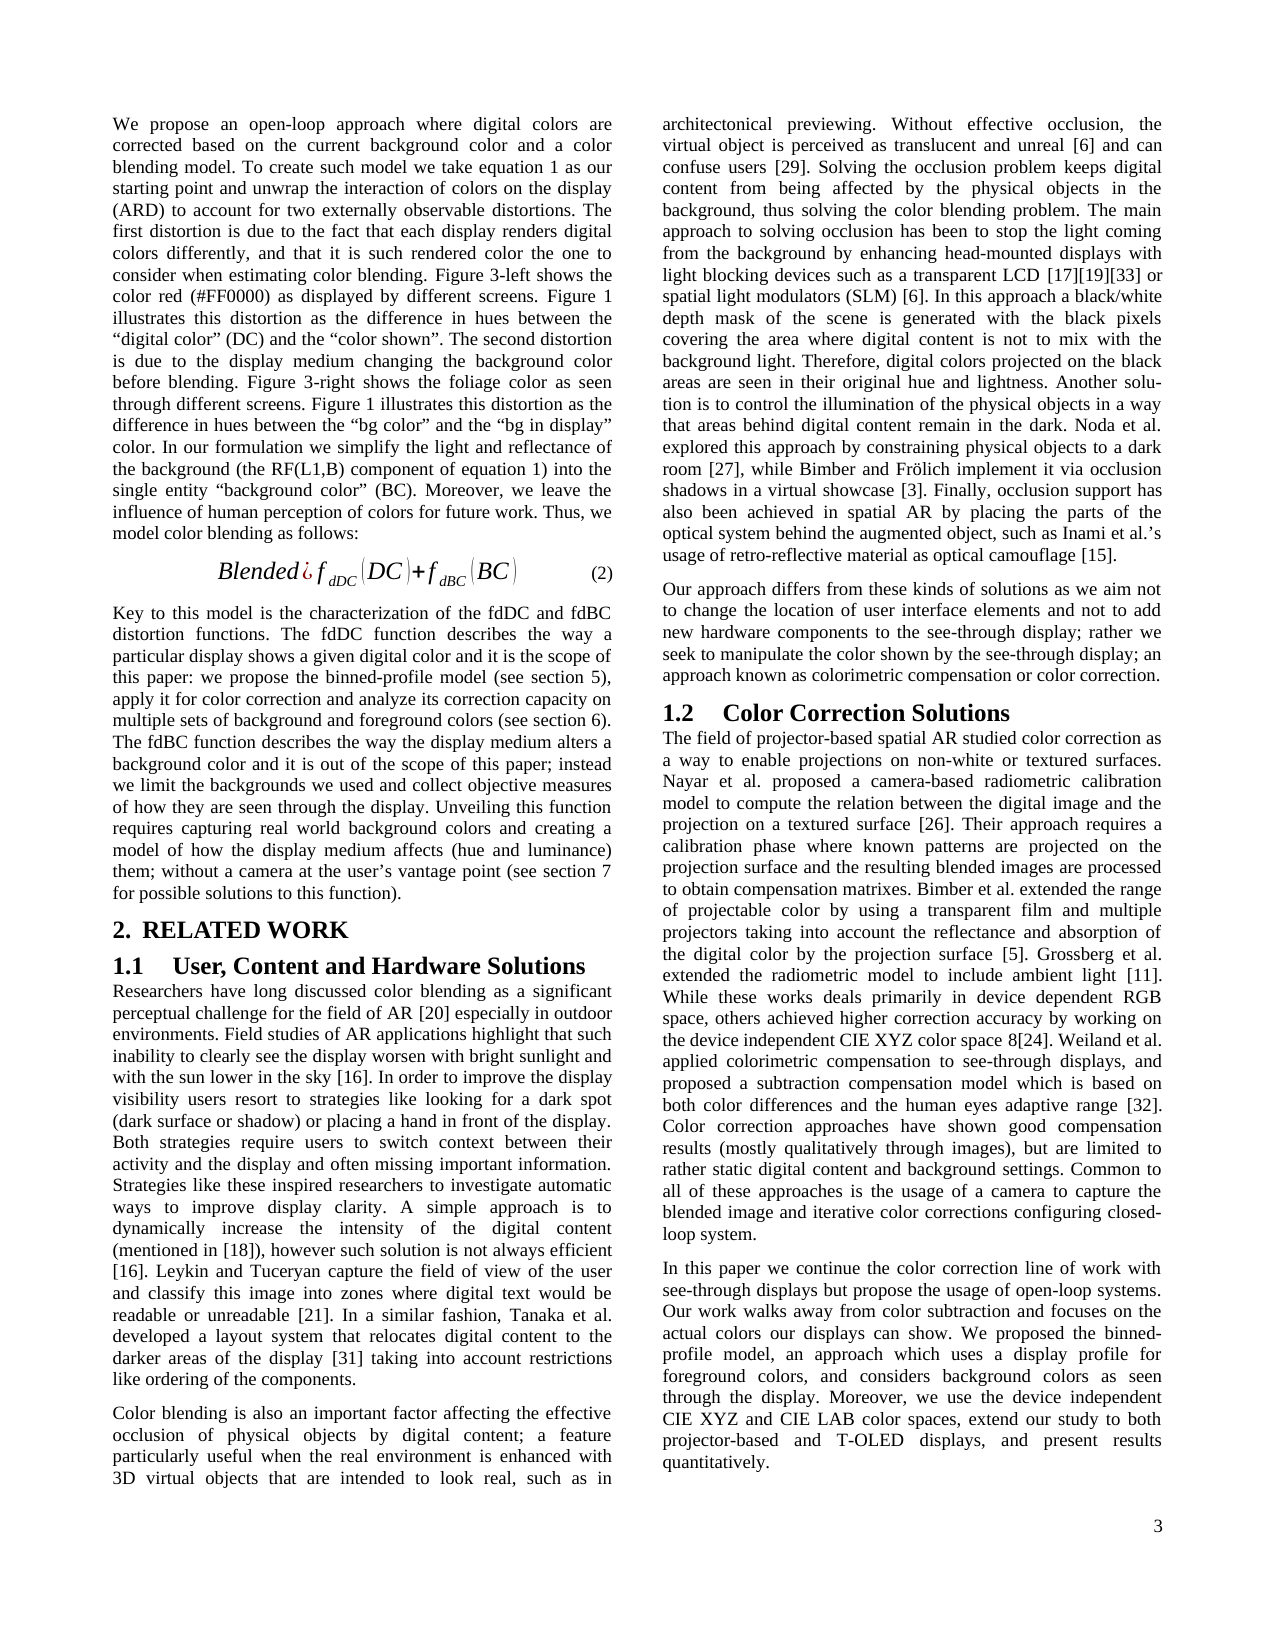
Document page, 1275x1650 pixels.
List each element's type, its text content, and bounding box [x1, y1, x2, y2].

text Color blending is also an important factor affecting the effective occlusion of physical objects by digital content; a feature particularly useful when the real environment is enhanced with 3D virtual objects that are intended to look real, such as in architectonical previewing. Without effective occlusion, the virtual object is perceived as translucent and unreal [6] and can confuse users [29]. Solving the occlusion problem keeps digital content from being affected by the physical objects in the background, thus solving the color blending problem. The main approach to solving occlusion has been to stop the light coming from the background by enhancing head-mounted displays with light blocking devices such as a transparent LCD [17][19][33] or spatial light modulators (SLM) [6]. In this approach a black/white depth mask of the scene is generated with the black pixels covering the area where digital content is not to mix with the background light. Therefore, digital colors projected on the black areas are seen in their original hue and lightness. Another solu-tion is to control the illumination of the physical objects in a way that areas behind digital content remain in the dark. Noda et al. explored this approach by constraining physical objects to a dark room [27], while Bimber and Frölich implement it via occlusion shadows in a virtual showcase [3]. Finally, occlusion support has also been achieved in spatial AR by placing the parts of the optical system behind the augmented object, such as Inami et al.’s usage of retro-reflective material as optical camouflage [15]. [662, 112, 1162, 565]
text In this paper we continue the color correction line of work with see-through displays but propose the usage of open-loop systems. Our work walks away from color subtraction and focuses on the actual colors our displays can show. We proposed the binned-profile model, an approach which uses a display profile for foreground colors, and considers background colors as seen through the display. Moreover, we use the device independent CIE XYZ and CIE LAB color spaces, extend our study to both projector-based and T-OLED displays, and present results quantitatively. [662, 1257, 1162, 1472]
text We propose an open-loop approach where digital colors are corrected based on the current background color and a color blending model. To create such model we take equation 1 as our starting point and unwrap the interaction of colors on the display (ARD) to account for two externally observable distortions. The first distortion is due to the fact that each display renders digital colors differently, and that it is such rendered color the one to consider when estimating color blending. Figure 3-left shows the color red (#FF0000) as displayed by different screens. Figure 1 illustrates this distortion as the difference in hues between the “digital color” (DC) and the “color shown”. The second distortion is due to the display medium changing the background color before blending. Figure 3-right shows the foliage color as seen through different screens. Figure 1 illustrates this distortion as the difference in hues between the “bg color” and the “bg in display” color. In our formulation we simplify the light and reflectance of the background (the RF(L1,B) component of equation 1) into the single entity “background color” (BC). Moreover, we leave the influence of human perception of colors for future work. Thus, we model color blending as follows: [112, 112, 613, 544]
subtitle User, Content and Hardware Solutions [112, 951, 613, 980]
text Researchers have long discussed color blending as a significant perceptual challenge for the field of AR [20] especially in outdoor environments. Field studies of AR applications highlight that such inability to clearly see the display worsen with bright sunlight and with the sun lower in the sky [16]. In order to improve the display visibility users resort to strategies like looking for a dark spot (dark surface or shadow) or placing a hand in front of the display. Both strategies require users to switch context between their activity and the display and often missing important information. Strategies like these inspired researchers to investigate automatic ways to improve display clarity. A simple approach is to dynamically increase the intensity of the digital content (mentioned in [18]), however such solution is not always efficient [16]. Leykin and Tuceryan capture the field of view of the user and classify this image into zones where digital text would be readable or unreadable [21]. In a similar fashion, Tanaka et al. developed a layout system that relocates digital content to the darker areas of the display [31] taking into account restrictions like ordering of the components. [112, 980, 613, 1390]
subtitle Color Correction Solutions [662, 698, 1162, 727]
text (2) [112, 556, 613, 589]
text Our approach differs from these kinds of solutions as we aim not to change the location of user interface elements and not to add new hardware components to the see-through display; rather we seek to manipulate the color shown by the see-through display; an approach known as colorimetric compensation or color correction. [662, 578, 1162, 686]
text The field of projector-based spatial AR studied color correction as a way to enable projections on non-white or textured surfaces. Nayar et al. proposed a camera-based radiometric calibration model to compute the relation between the digital image and the projection on a textured surface [26]. Their approach requires a calibration phase where known patterns are projected on the projection surface and the resulting blended images are processed to obtain compensation matrixes. Bimber et al. extended the range of projectable color by using a transparent film and multiple projectors taking into account the reflectance and absorption of the digital color by the projection surface [5]. Grossberg et al. extended the radiometric model to include ambient light [11]. While these works deals primarily in device dependent RGB space, others achieved higher correction accuracy by working on the device independent CIE XYZ color space 8[24]. Weiland et al. applied colorimetric compensation to see-through displays, and proposed a subtraction compensation model which is based on both color differences and the human eyes adaptive range [32]. Color correction approaches have shown good compensation results (mostly qualitatively through images), but are limited to rather static digital content and background settings. Common to all of these approaches is the usage of a camera to capture the blended image and iterative color corrections configuring closed-loop system. [662, 727, 1162, 1244]
subtitle RELATED WORK [112, 922, 613, 943]
text Key to this model is the characterization of the fdDC and fdBC distortion functions. The fdDC function describes the way a particular display shows a given digital color and it is the scope of this paper: we propose the binned-profile model (see section 5), apply it for color correction and analyze its correction capacity on multiple sets of background and foreground colors (see section 6). The fdBC function describes the way the display medium alters a background color and it is out of the scope of this paper; instead we limit the backgrounds we used and collect objective measures of how they are seen through the display. Unveiling this function requires capturing real world background colors and creating a model of how the display medium affects (hue and luminance) them; without a camera at the user’s vantage point (see section 7 for possible solutions to this function). [112, 602, 613, 903]
